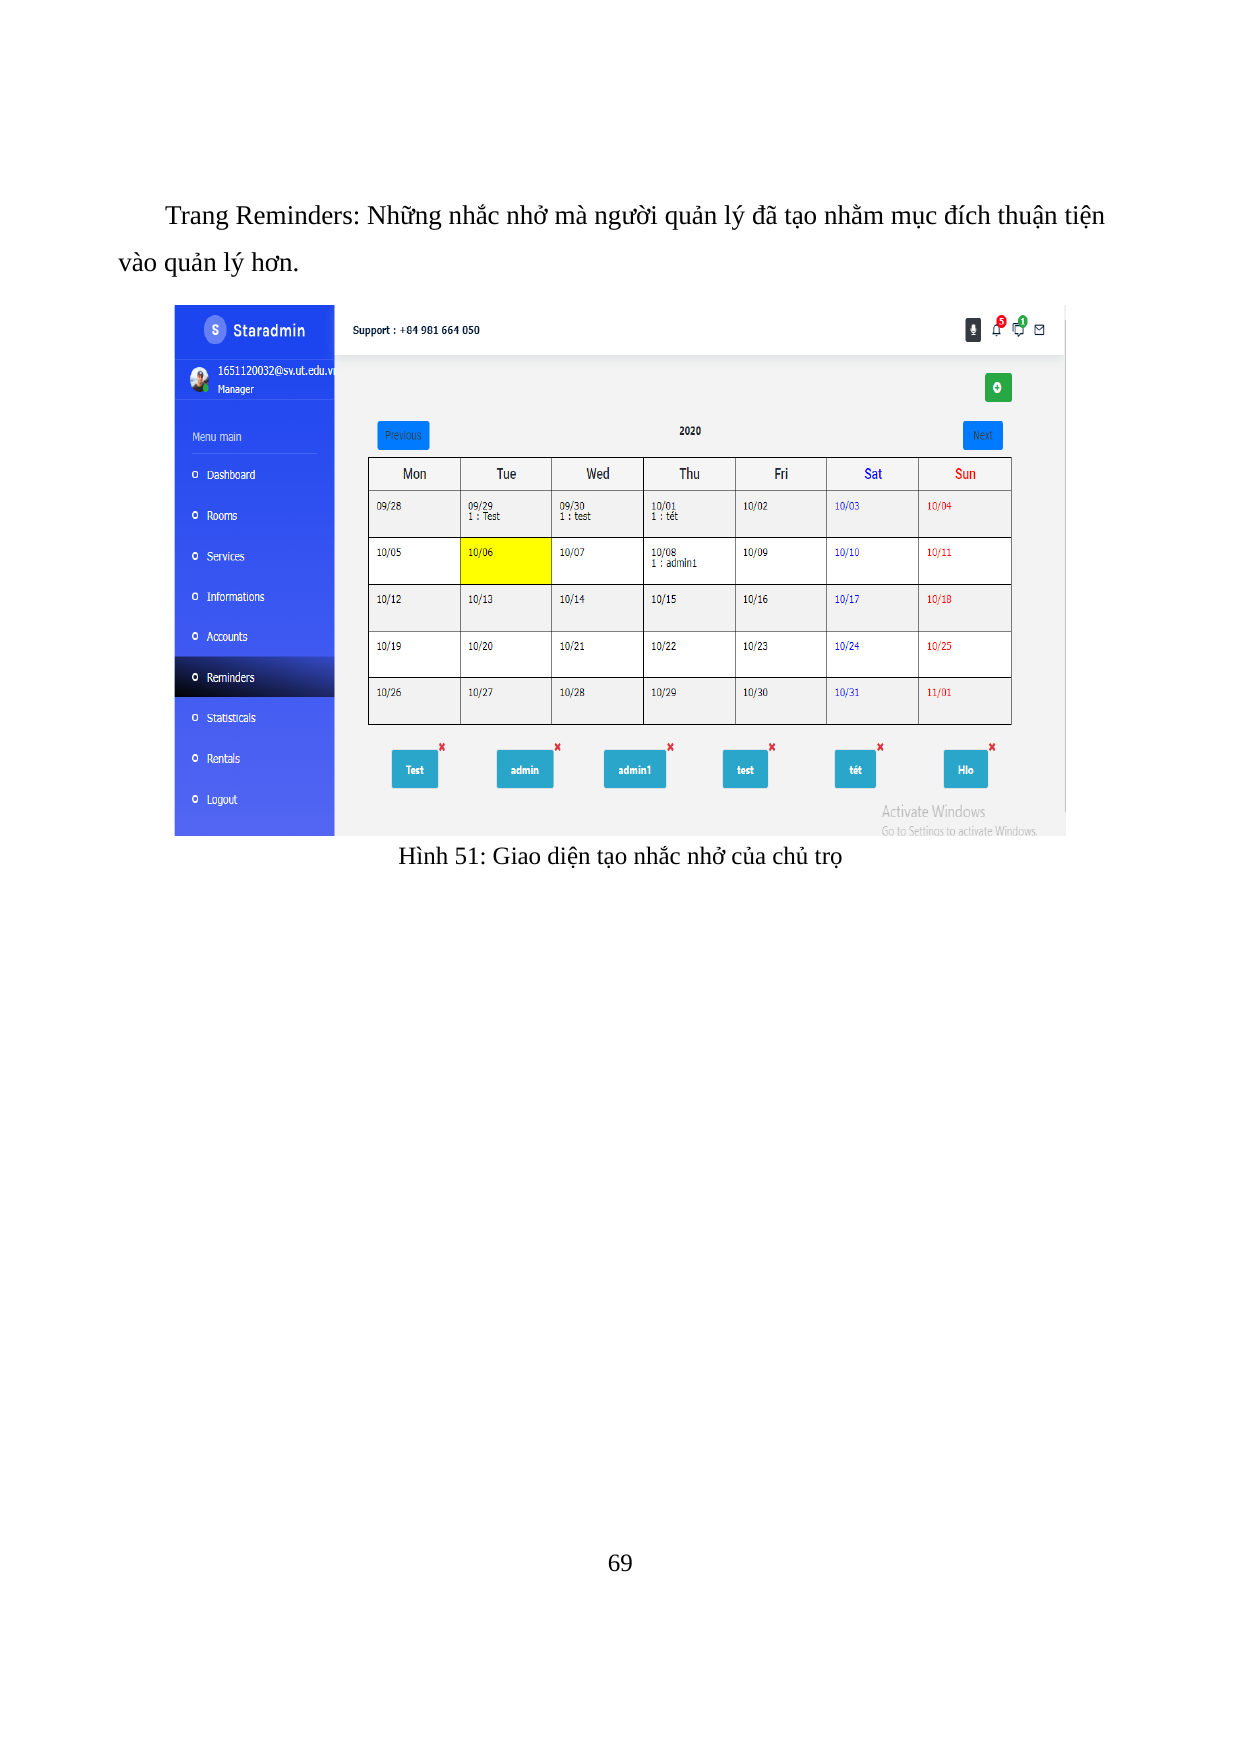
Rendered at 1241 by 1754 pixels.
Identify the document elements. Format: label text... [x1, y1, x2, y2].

text Trang Reminders: Những nhắc nhở mà người quản lý đã tạo nhằm mục đích thuận tiện vào quản lý hơn. [118, 199, 1122, 277]
picture [174, 305, 1066, 836]
